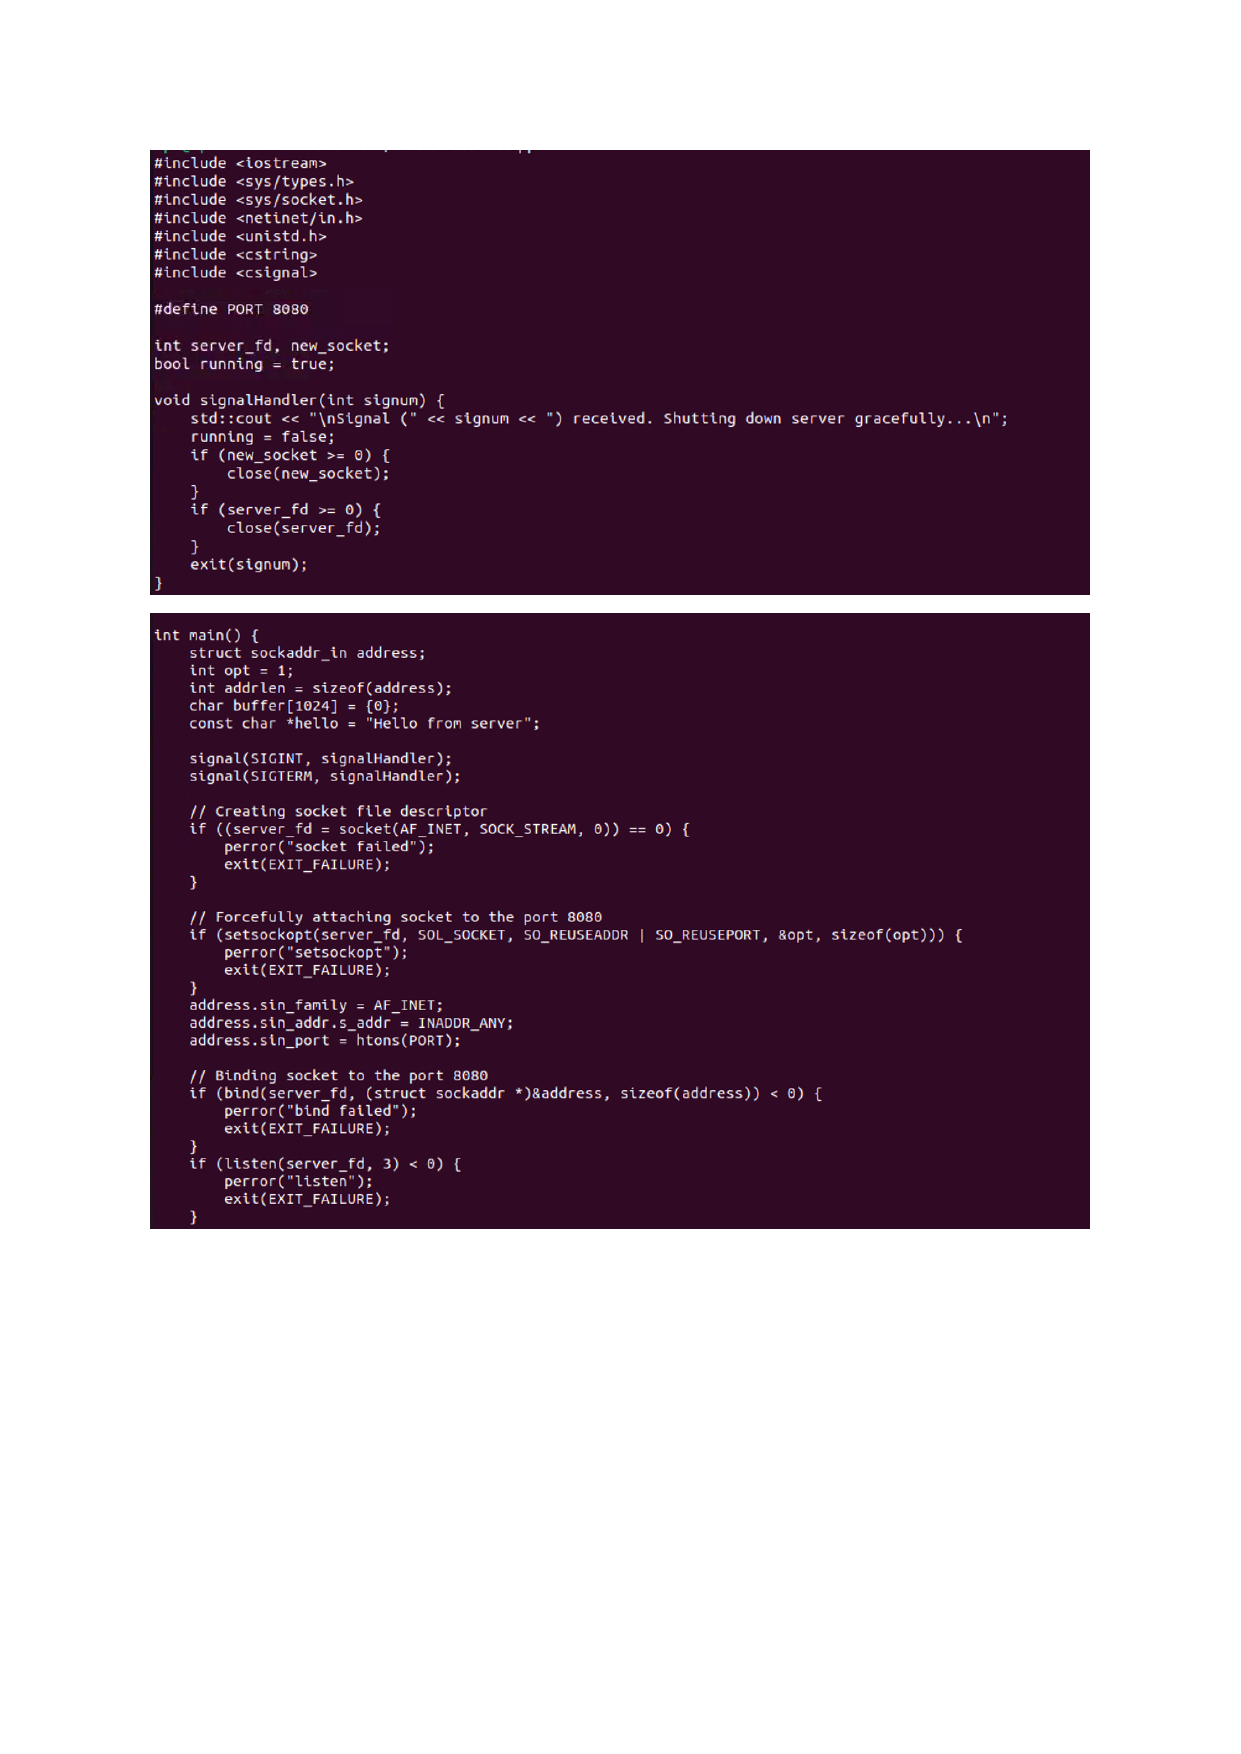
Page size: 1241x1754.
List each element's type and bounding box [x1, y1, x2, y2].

picture [150, 150, 1090, 595]
picture [150, 613, 1090, 1229]
